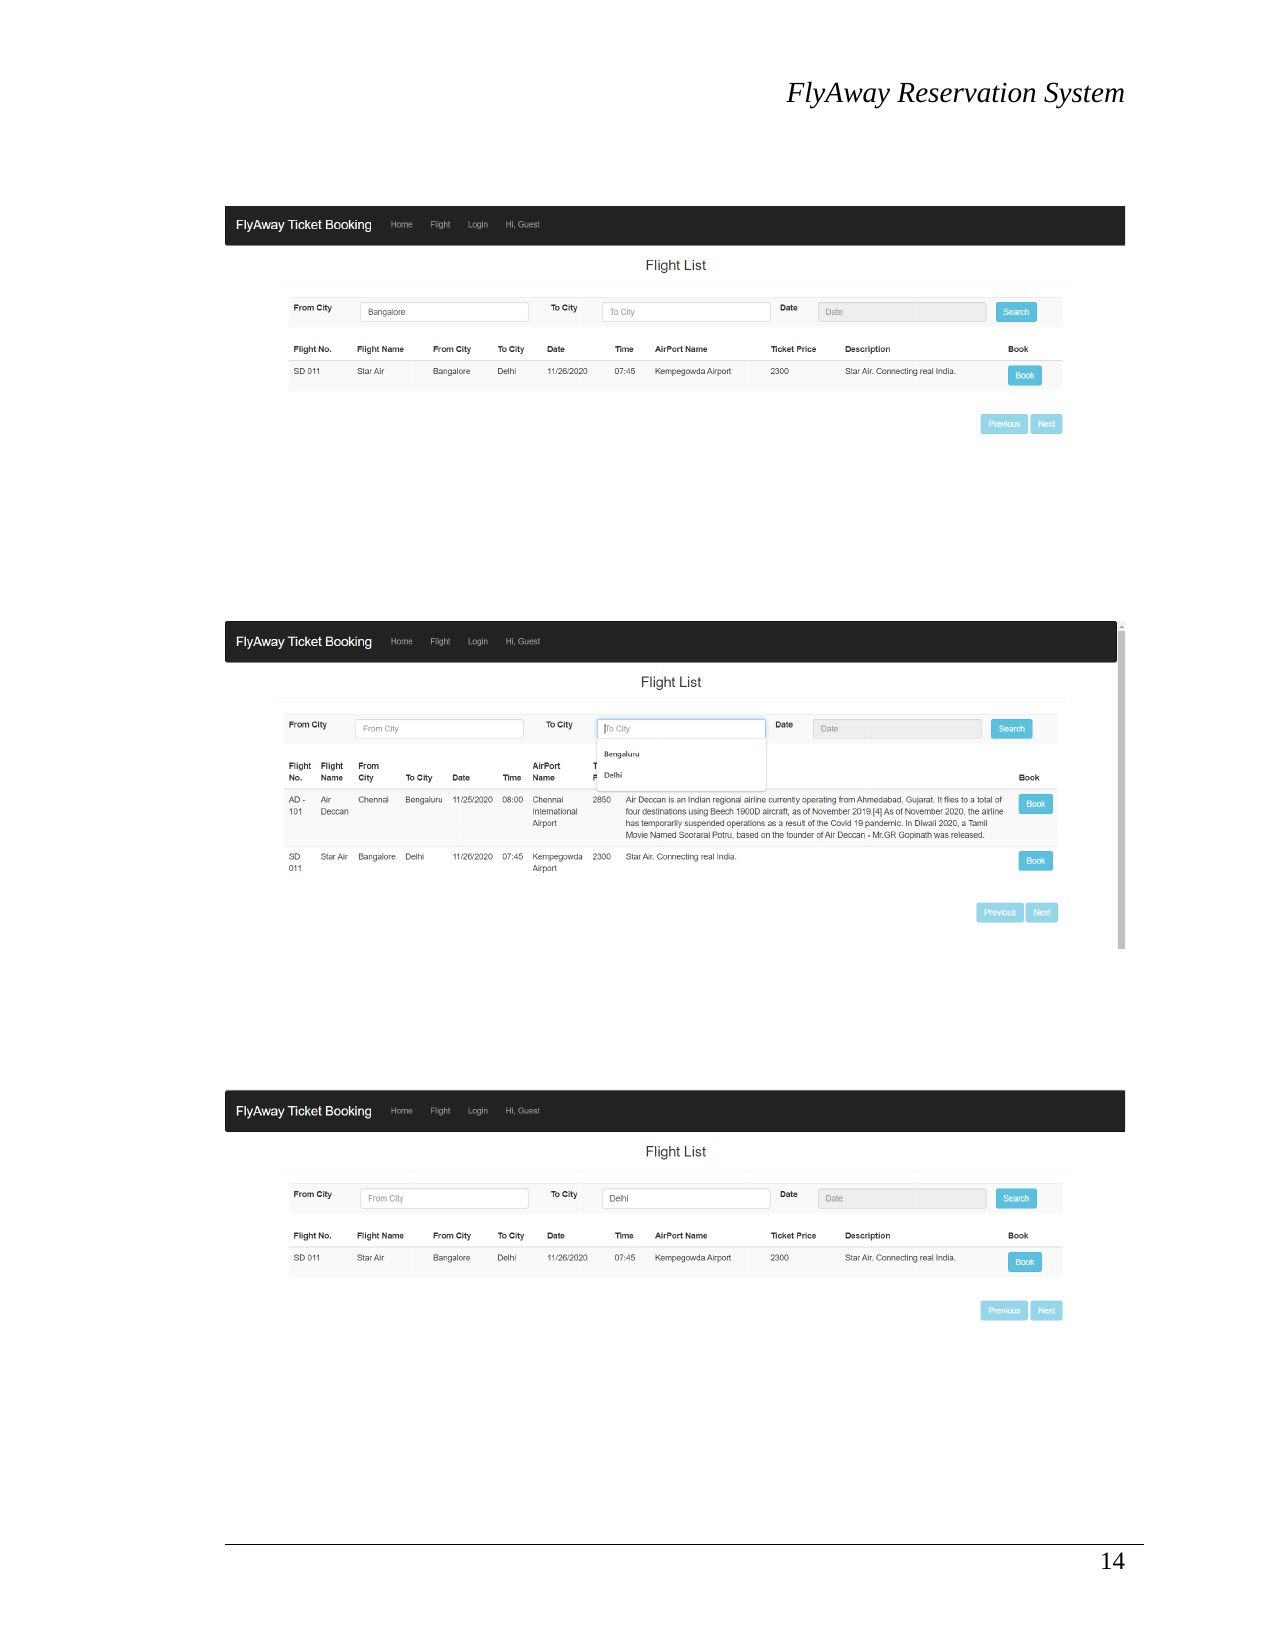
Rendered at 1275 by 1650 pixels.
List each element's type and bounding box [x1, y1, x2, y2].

picture [225, 1089, 1125, 1391]
picture [225, 621, 1125, 949]
picture [225, 206, 1125, 532]
